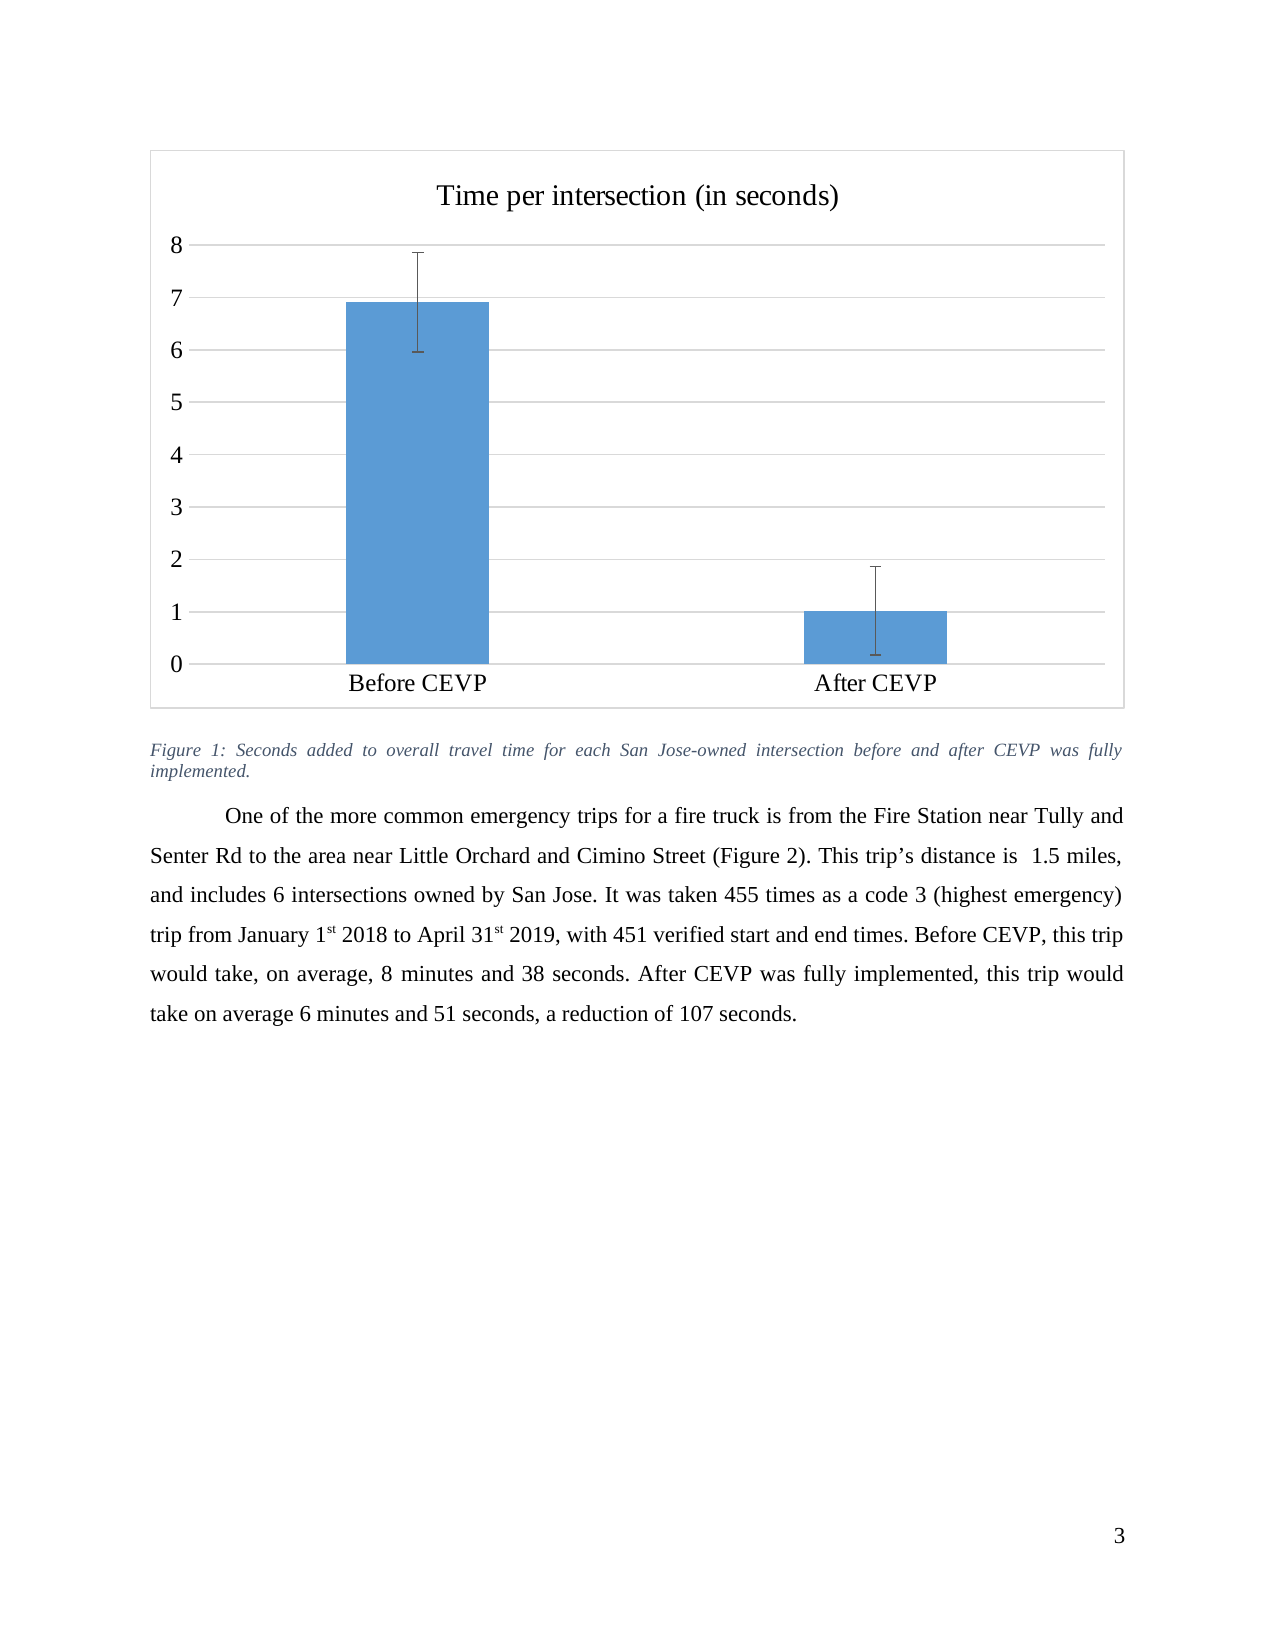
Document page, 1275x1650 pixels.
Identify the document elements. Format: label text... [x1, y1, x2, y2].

text One of the more common emergency trips for a fire truck is from the Fire Station near Tully and Senter Rd to the area near Little Orchard and Cimino Street (Figure 2). This trip’s distance is 1.5 miles, and includes 6 intersections owned by San Jose. It was taken 455 times as a code 3 (highest emergency) trip from January 1st 2018 to April 31st 2019, with 451 verified start and end times. Before CEVP, this trip would take, on average, 8 minutes and 38 seconds. After CEVP was fully implemented, this trip would take on average 6 minutes and 51 seconds, a reduction of 107 seconds. [150, 802, 1125, 1026]
